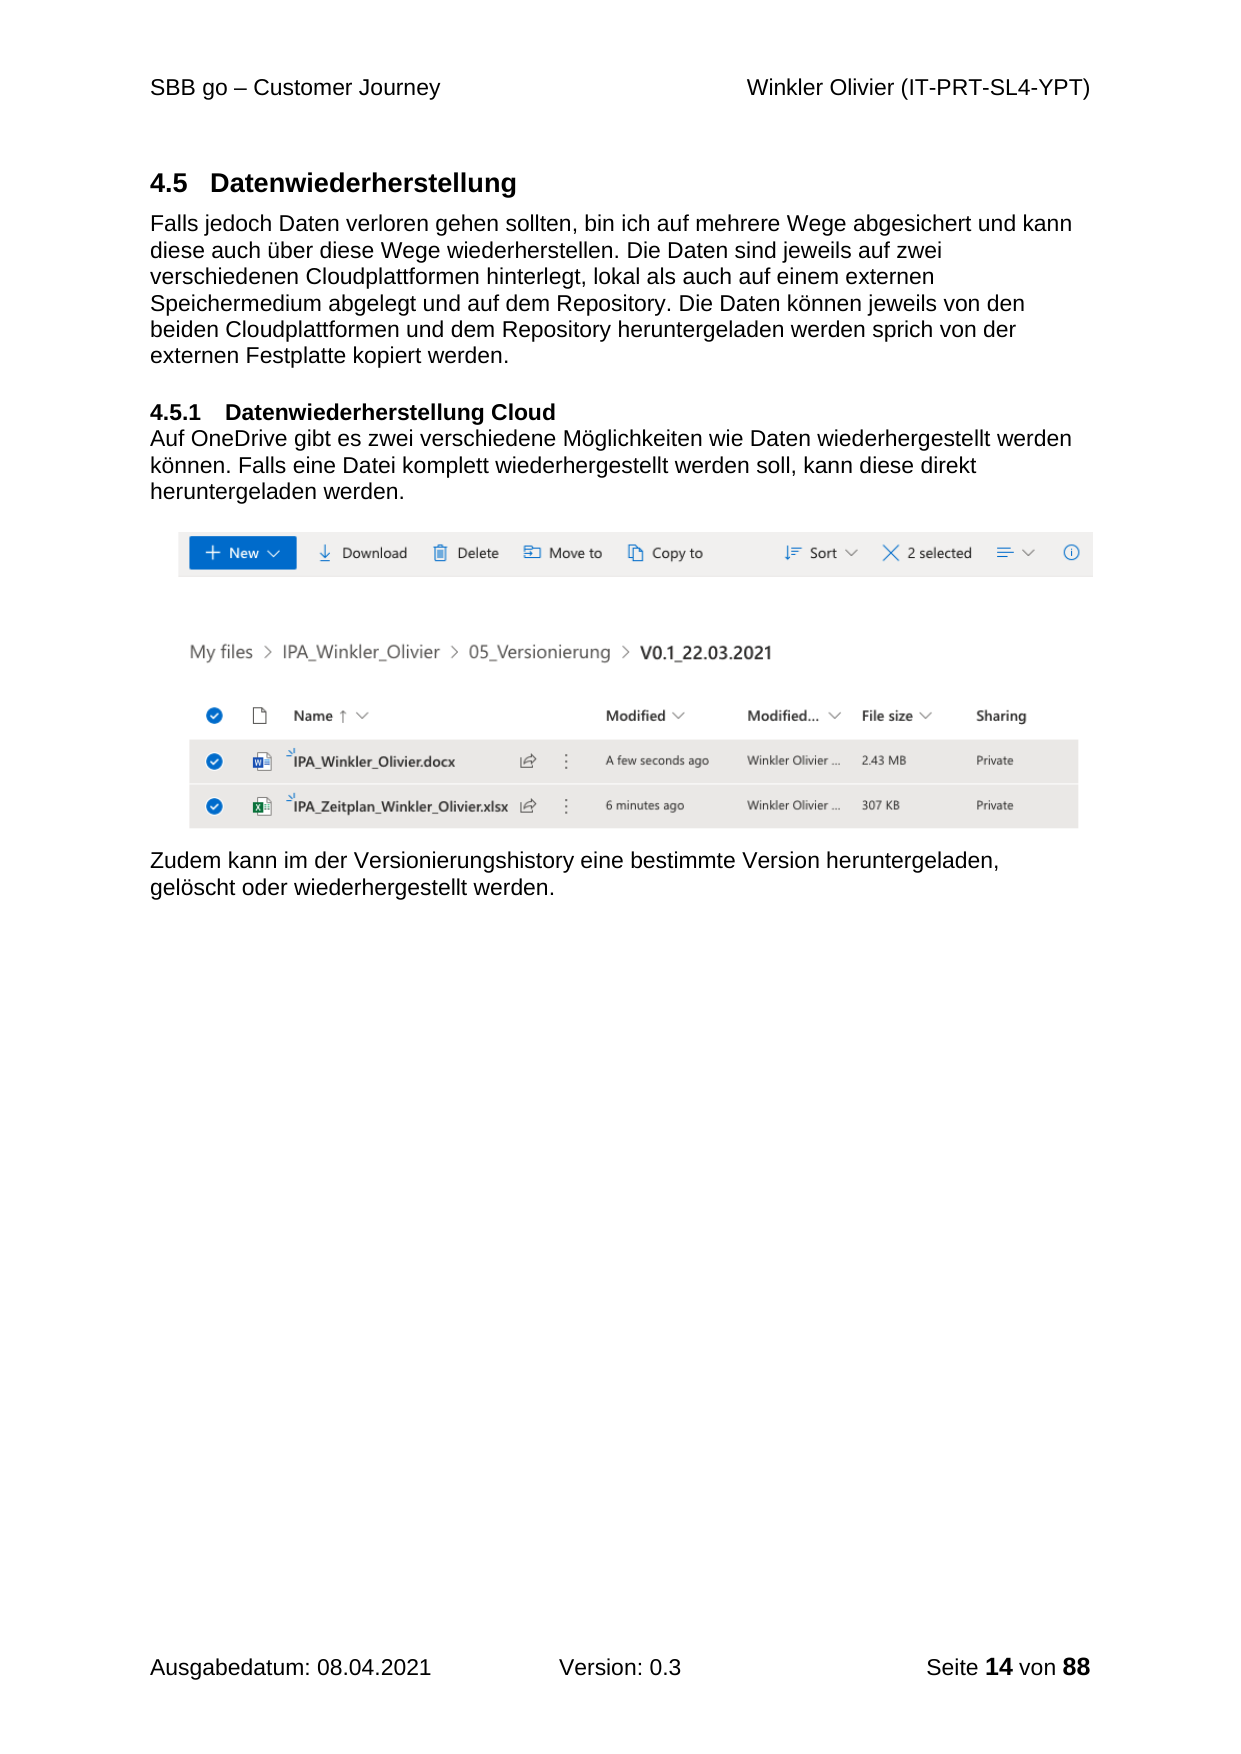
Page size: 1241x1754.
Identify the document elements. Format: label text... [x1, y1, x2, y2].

picture [178, 532, 1092, 843]
text Falls jedoch Daten verloren gehen sollten, bin ich auf mehrere Wege abgesichert und kann diese auch über diese Wege wiederherstellen. Die Daten sind jeweils auf zwei verschiedenen Cloudplattformen hinterlegt, lokal als auch auf einem externen Speichermedium abgelegt und auf dem Repository. Die Daten können jeweils von den beiden Cloudplattformen und dem Repository heruntergeladen werden sprich von der externen Festplatte kopiert werden. [150, 210, 1090, 368]
text Auf OneDrive gibt es zwei verschiedene Möglichkeiten wie Daten wiederhergestellt werden können. Falls eine Datei komplett wiederhergestellt werden soll, kann diese direkt heruntergeladen werden. [150, 425, 1090, 504]
subtitle Datenwiederherstellung [150, 167, 1090, 198]
subtitle Datenwiederherstellung Cloud [150, 399, 1090, 425]
